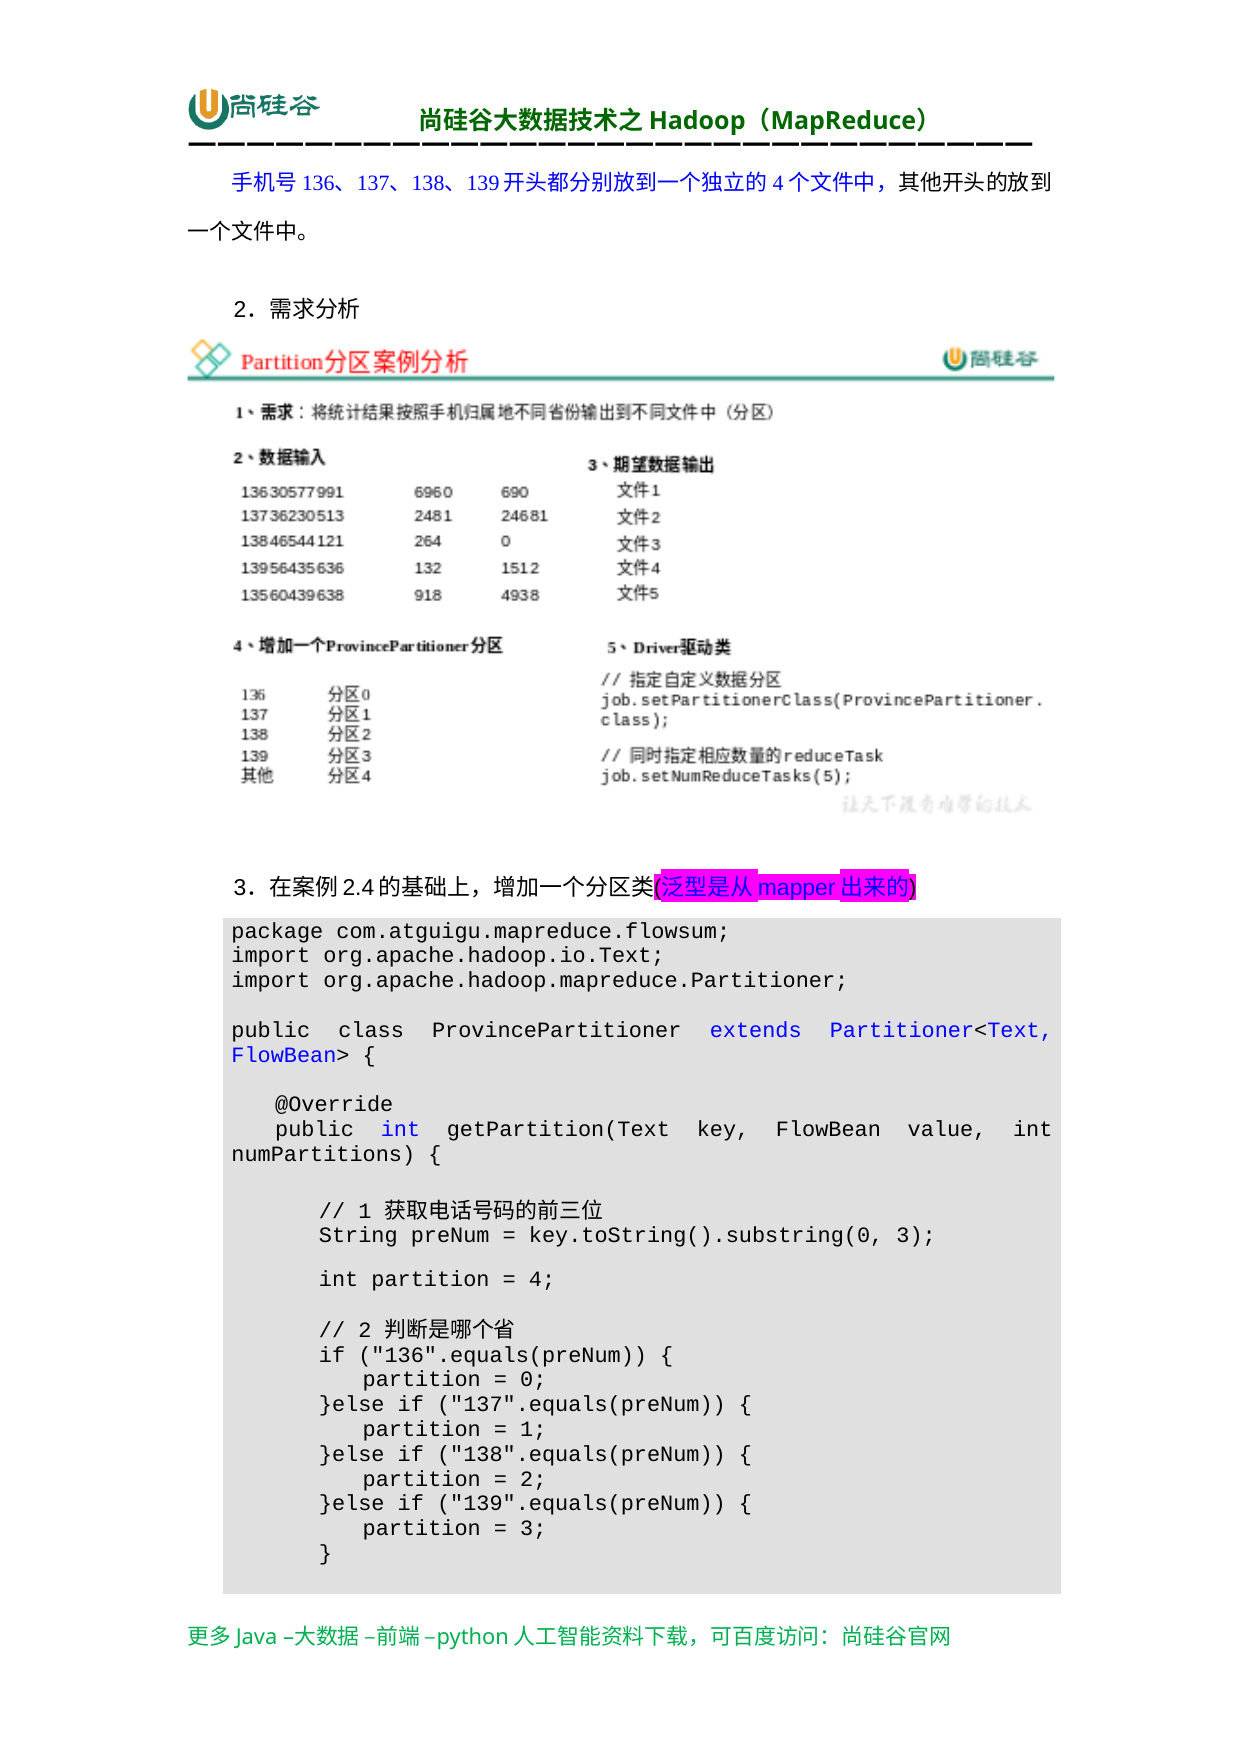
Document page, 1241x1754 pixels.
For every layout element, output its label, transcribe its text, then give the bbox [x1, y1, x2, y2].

text String preNum = key.toString().substring(0, 3); [223, 1224, 1061, 1249]
text }else if ("137".equals(preNum)) { [223, 1393, 1061, 1418]
text 手机号136、137、138、139开头都分别放到一个独立的4个文件中，其他开头的放到一个文件中。 [187, 165, 1053, 246]
text public class ProvincePartitioner extends Partitioner<Text, FlowBean> { [223, 1019, 1061, 1069]
text if ("136".equals(preNum)) { [223, 1344, 1061, 1369]
text import org.apache.hadoop.mapreduce.Partitioner; [223, 969, 1061, 994]
text }else if ("138".equals(preNum)) { [223, 1443, 1061, 1468]
text int partition = 4; [223, 1268, 1061, 1293]
text 2．需求分析 [187, 275, 1053, 339]
text 3．在案例2.4的基础上，增加一个分区类(泛型是从mapper出来的) [187, 853, 1053, 918]
text }else if ("139".equals(preNum)) { [223, 1493, 1061, 1517]
text partition = 2; [223, 1468, 1061, 1493]
text partition = 1; [223, 1418, 1061, 1443]
text import org.apache.hadoop.io.Text; [223, 945, 1061, 969]
text package com.atguigu.mapreduce.flowsum; [223, 918, 1061, 945]
text // 1 获取电话号码的前三位 [223, 1193, 1061, 1224]
text partition = 0; [223, 1369, 1061, 1393]
text @Override [223, 1093, 1061, 1118]
text } [223, 1542, 1061, 1567]
text partition = 3; [223, 1517, 1061, 1542]
text public int getPartition(Text key, FlowBean value, int numPartitions) { [223, 1118, 1061, 1168]
text // 2 判断是哪个省 [223, 1312, 1061, 1344]
